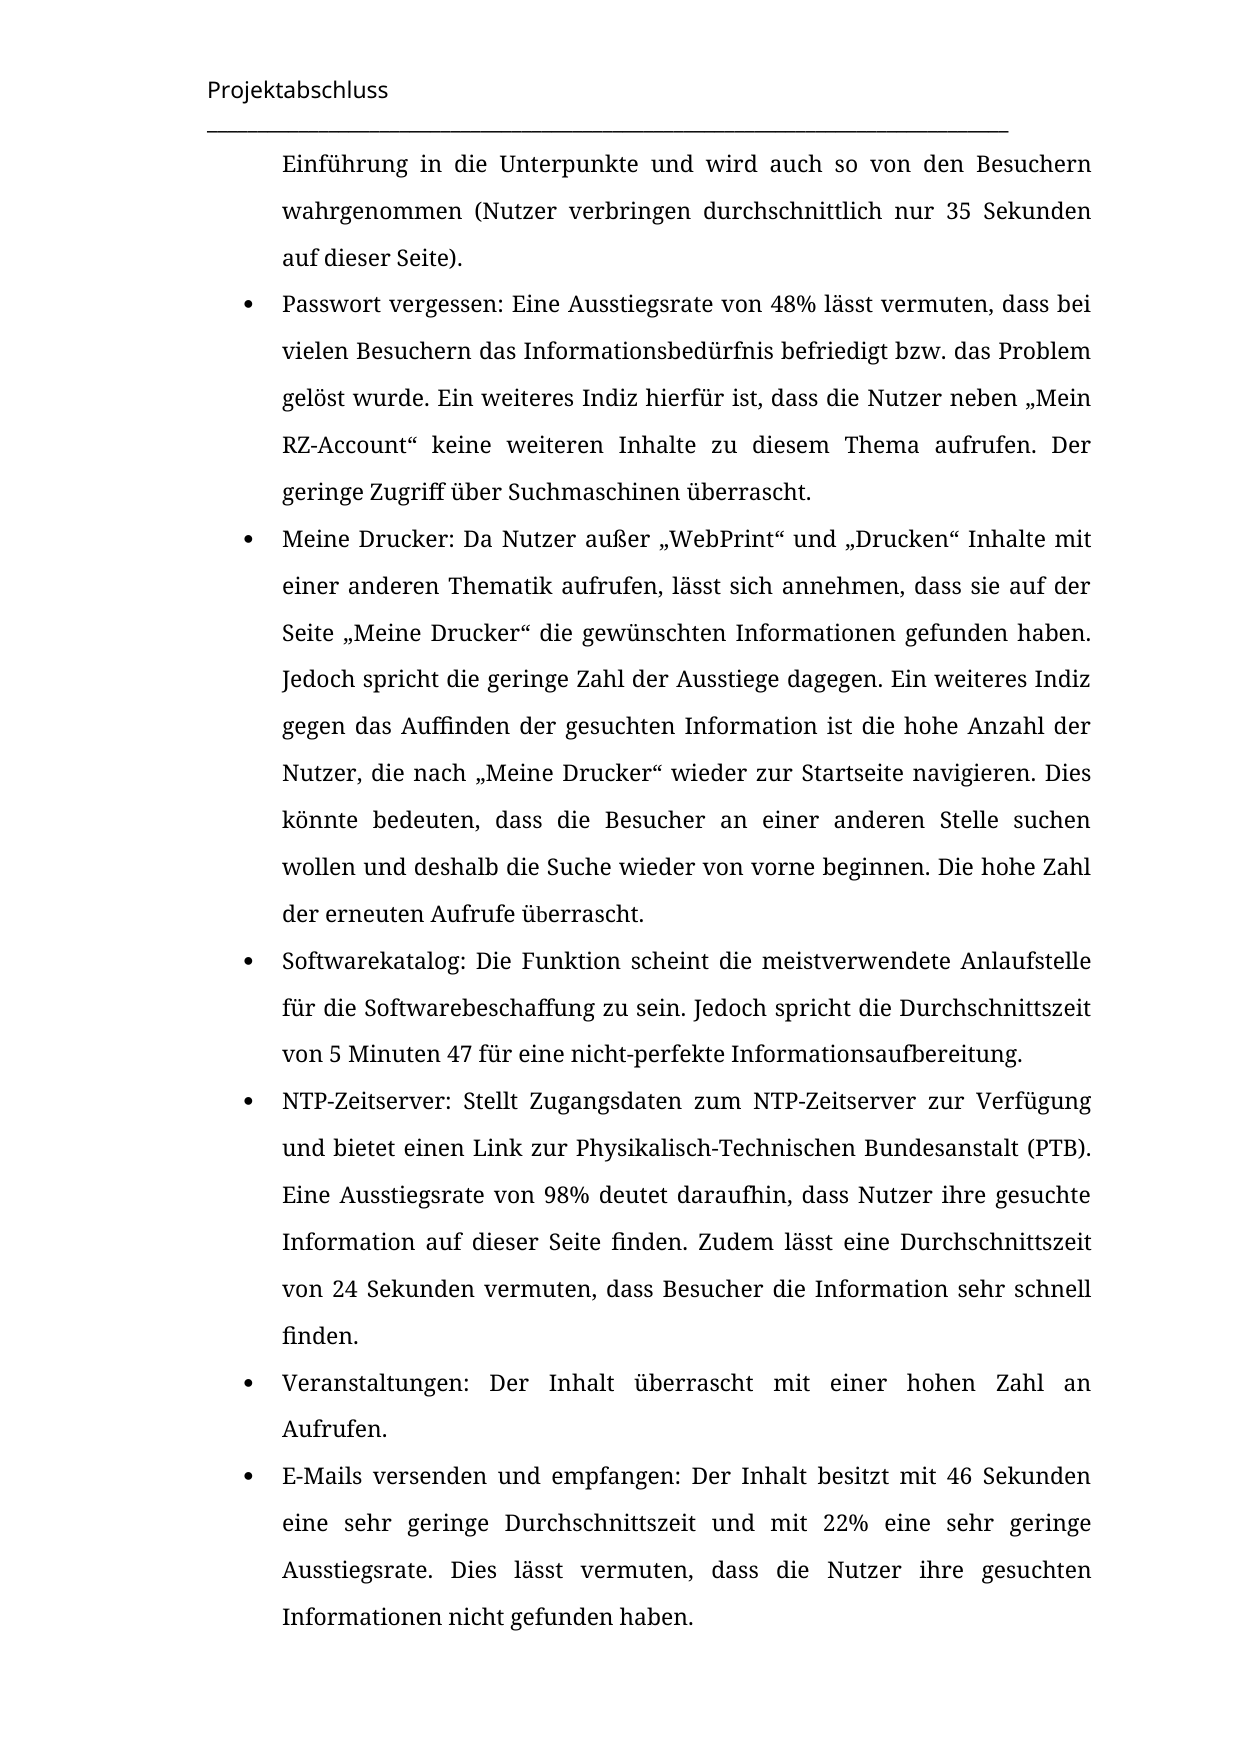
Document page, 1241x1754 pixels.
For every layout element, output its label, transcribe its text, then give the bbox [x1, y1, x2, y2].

list NTP-Zeitserver: Stellt Zugangsdaten zum NTP-Zeitserver zur Verfügung und bietet einen Link zur Physikalisch-Technischen Bundesanstalt (PTB). Eine Ausstiegsrate von 98% deutet daraufhin, dass Nutzer ihre gesuchte Information auf dieser Seite finden. Zudem lässt eine Durchschnittszeit von 24 Sekunden vermuten, dass Besucher die Information sehr schnell finden. [244, 1085, 1092, 1351]
list Meine Drucker: Da Nutzer außer „WebPrint“ und „Drucken“ Inhalte mit einer anderen Thematik aufrufen, lässt sich annehmen, dass sie auf der Seite „Meine Drucker“ die gewünschten Informationen gefunden haben. Jedoch spricht die geringe Zahl der Ausstiege dagegen. Ein weiteres Indiz gegen das Auffinden der gesuchten Information ist die hohe Anzahl der Nutzer, die nach „Meine Drucker“ wieder zur Startseite navigieren. Dies könnte bedeuten, dass die Besucher an einer anderen Stelle suchen wollen und deshalb die Suche wieder von vorne beginnen. Die hohe Zahl der erneuten Aufrufe überrascht. [244, 523, 1092, 929]
list E-Mails versenden und empfangen: Der Inhalt besitzt mit 46 Sekunden eine sehr geringe Durchschnittszeit und mit 22% eine sehr geringe Ausstiegsrate. Dies lässt vermuten, dass die Nutzer ihre gesuchten Informationen nicht gefunden haben. [244, 1460, 1092, 1632]
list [244, 148, 1092, 273]
list Softwarekatalog: Die Funktion scheint die meistverwendete Anlaufstelle für die Softwarebeschaffung zu sein. Jedoch spricht die Durchschnittszeit von 5 Minuten 47 für eine nicht-perfekte Informationsaufbereitung. [244, 944, 1092, 1069]
list Passwort vergessen: Eine Ausstiegsrate von 48% lässt vermuten, dass bei vielen Besuchern das Informationsbedürfnis befriedigt bzw. das Problem gelöst wurde. Ein weiteres Indiz hierfür ist, dass die Nutzer neben „Mein RZ-Account“ keine weiteren Inhalte zu diesem Thema aufrufen. Der geringe Zugriff über Suchmaschinen überrascht. [244, 288, 1092, 507]
list Veranstaltungen: Der Inhalt überrascht mit einer hohen Zahl an Aufrufen. [244, 1366, 1092, 1444]
